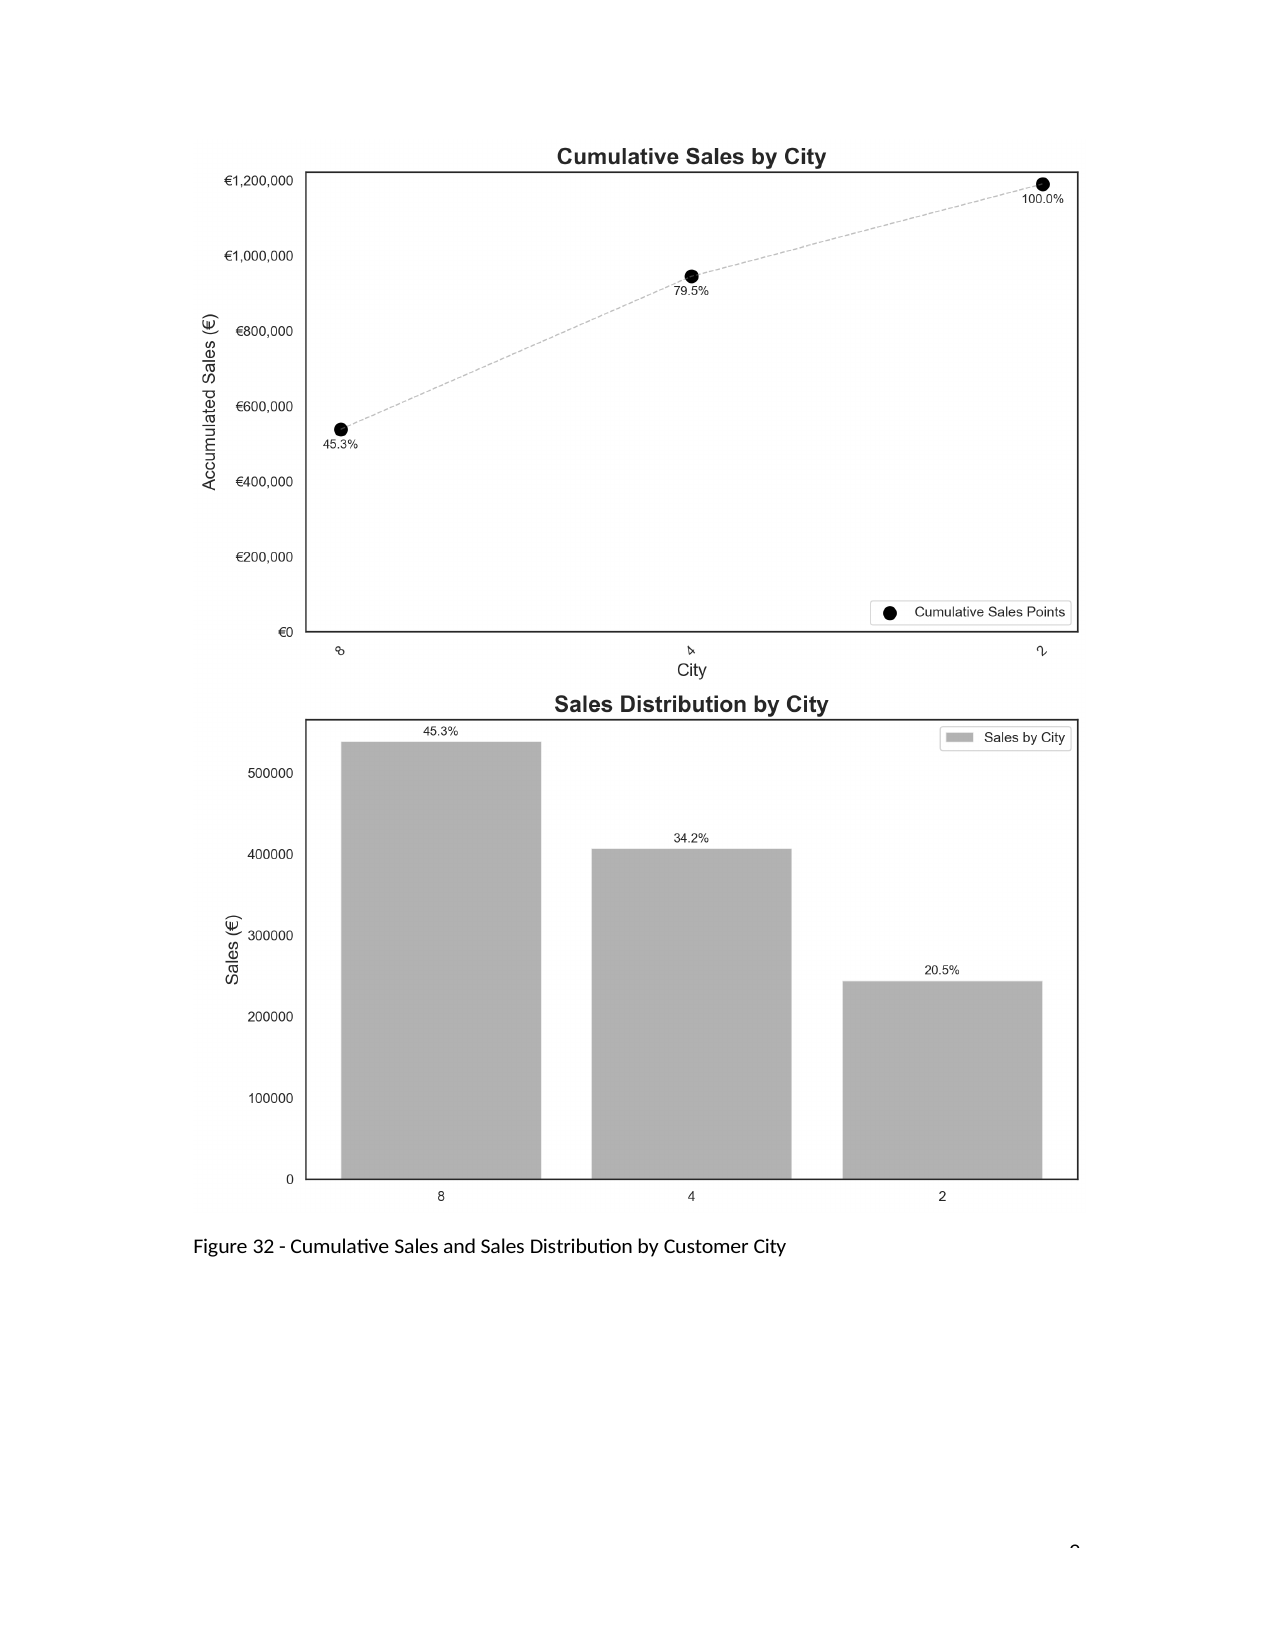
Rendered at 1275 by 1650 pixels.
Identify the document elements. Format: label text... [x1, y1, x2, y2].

picture [193, 139, 1086, 1213]
text Figure 32 - Cumulative Sales and Sales Distribution by Customer City [193, 1233, 1214, 1259]
